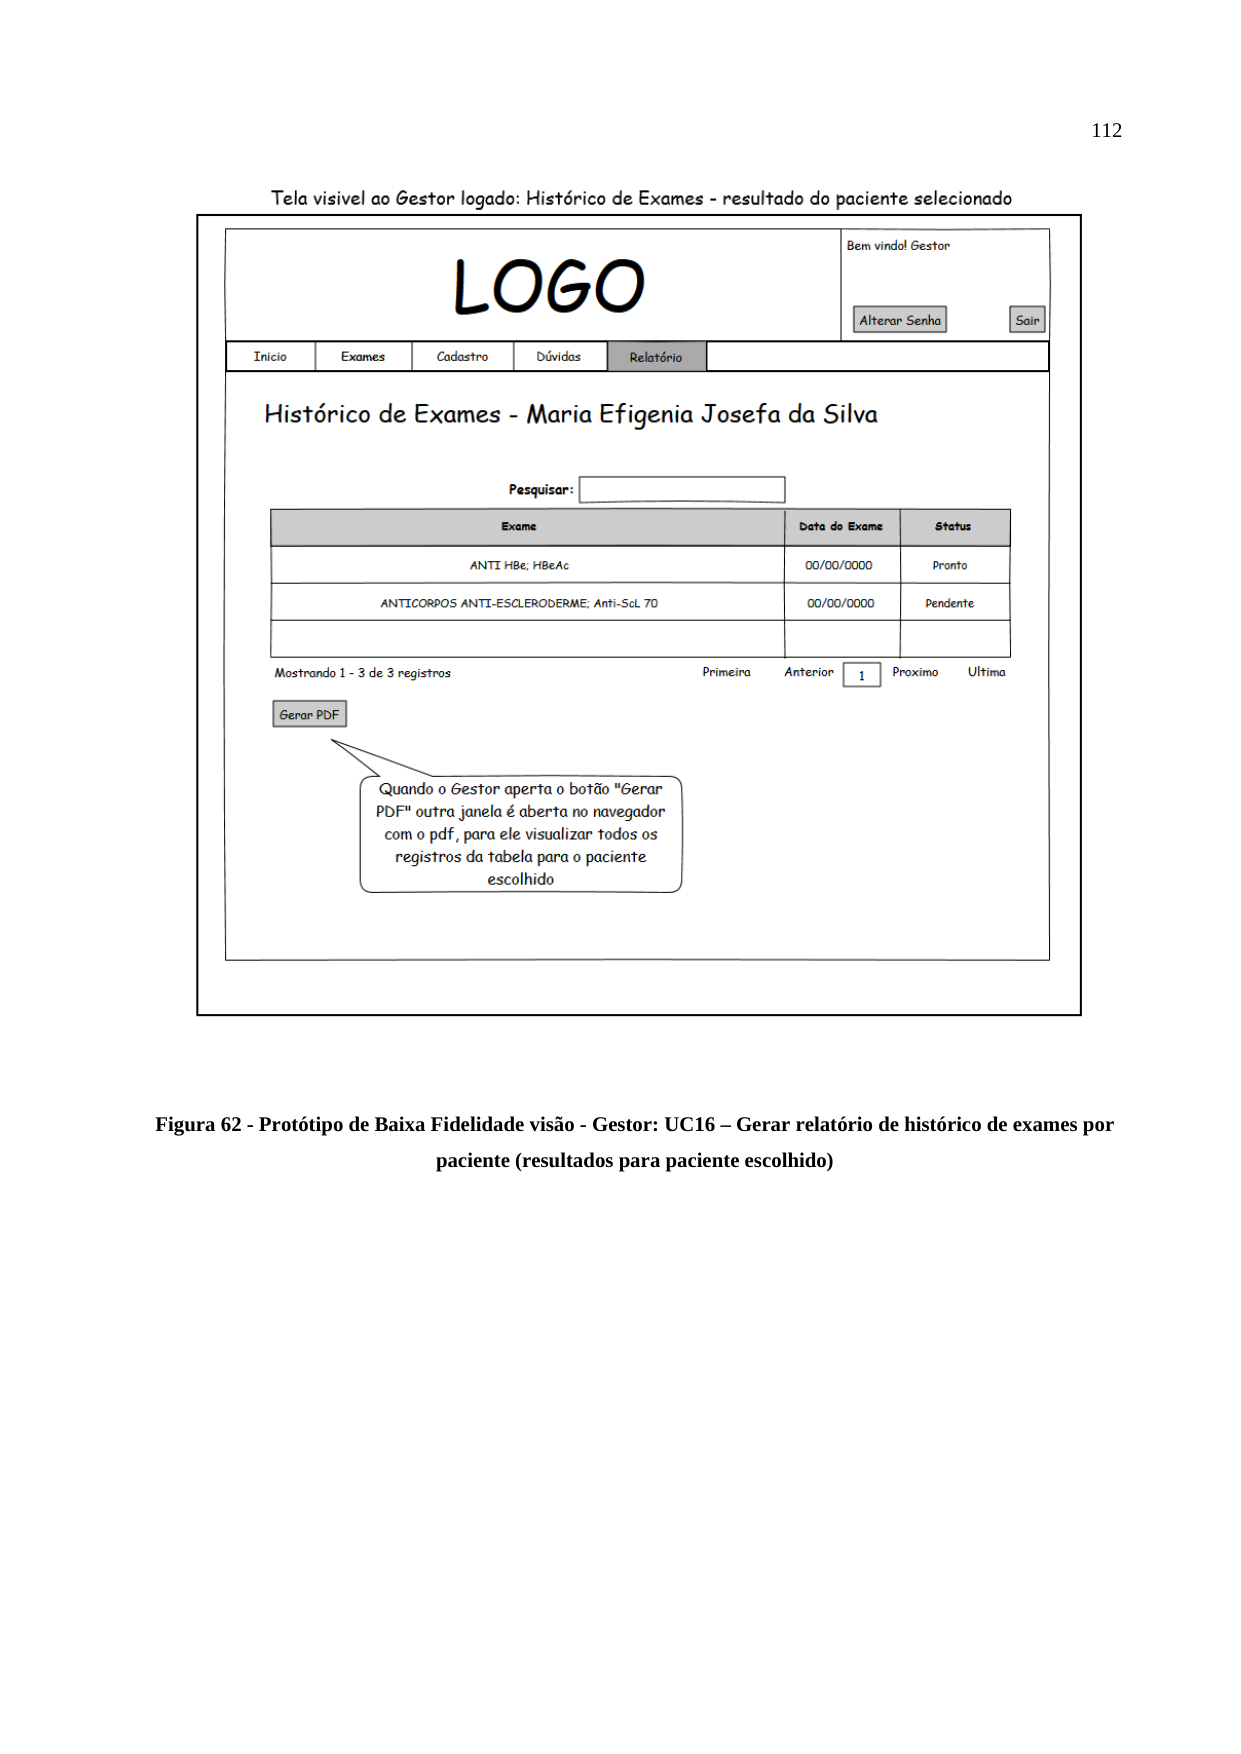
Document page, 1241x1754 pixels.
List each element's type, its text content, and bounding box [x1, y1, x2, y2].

picture [147, 177, 1122, 1085]
